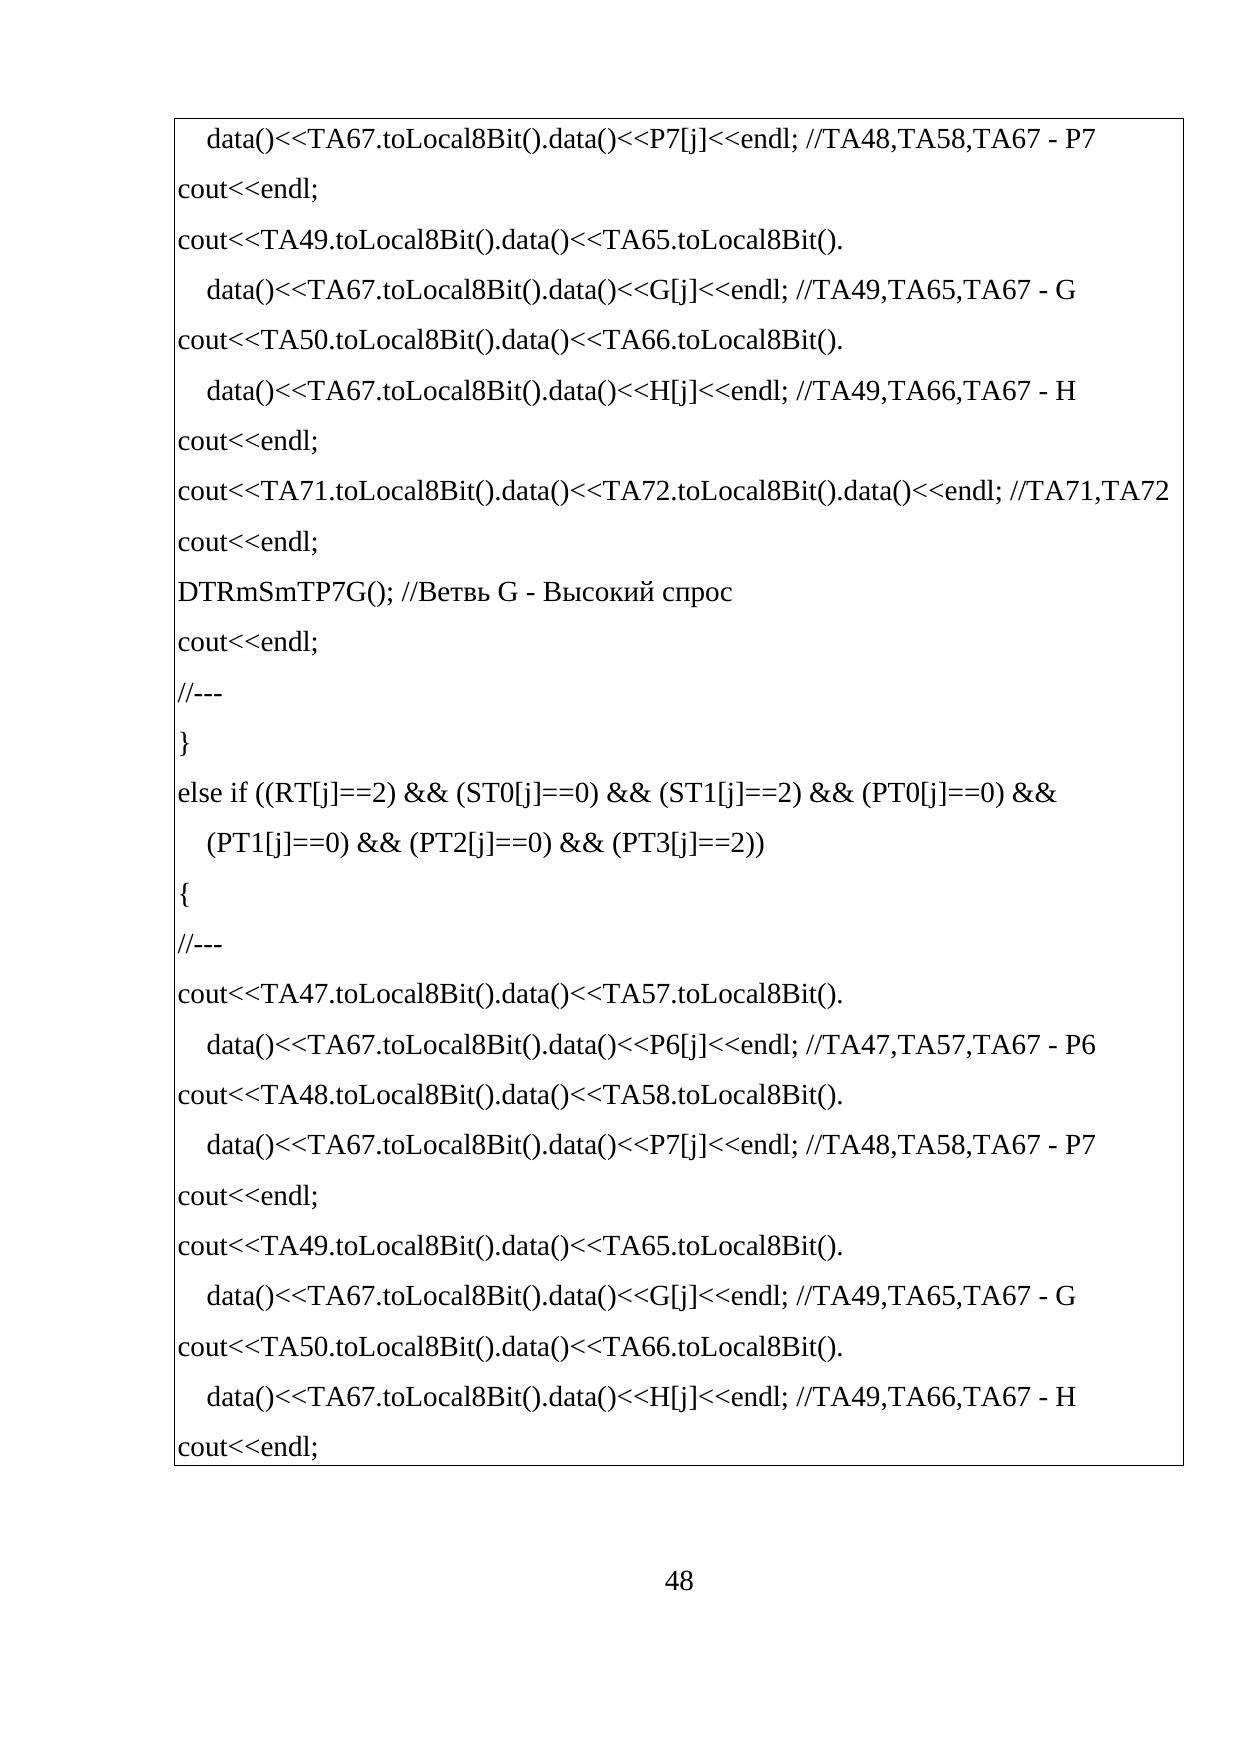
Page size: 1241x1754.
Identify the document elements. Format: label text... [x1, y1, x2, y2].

text data()<<TA67.toLocal8Bit().data()<<H[j]<<endl; //TA49,TA66,TA67 - H [175, 1376, 1183, 1413]
text data()<<TA67.toLocal8Bit().data()<<P6[j]<<endl; //TA47,TA57,TA67 - P6 [175, 1024, 1183, 1060]
text DTRmSmTP7G(); //Ветвь G - Высокий спрос [175, 571, 1183, 608]
text cout<<endl; [175, 420, 1183, 457]
text data()<<TA67.toLocal8Bit().data()<<P7[j]<<endl; //TA48,TA58,TA67 - P7 [175, 1124, 1183, 1161]
text //--- [175, 923, 1183, 960]
text //--- [175, 672, 1183, 708]
text cout<<TA49.toLocal8Bit().data()<<TA65.toLocal8Bit(). [175, 219, 1183, 255]
text data()<<TA67.toLocal8Bit().data()<<G[j]<<endl; //TA49,TA65,TA67 - G [175, 1275, 1183, 1312]
text { [175, 873, 1183, 909]
text cout<<TA50.toLocal8Bit().data()<<TA66.toLocal8Bit(). [175, 319, 1183, 356]
text data()<<TA67.toLocal8Bit().data()<<G[j]<<endl; //TA49,TA65,TA67 - G [175, 269, 1183, 306]
text else if ((RT[j]==2) && (ST0[j]==0) && (ST1[j]==2) && (PT0[j]==0) && [175, 772, 1183, 809]
text cout<<TA48.toLocal8Bit().data()<<TA58.toLocal8Bit(). [175, 1074, 1183, 1111]
text } [175, 722, 1183, 758]
text data()<<TA67.toLocal8Bit().data()<<P7[j]<<endl; //TA48,TA58,TA67 - P7 [175, 119, 1183, 155]
text cout<<endl; [175, 168, 1183, 205]
text cout<<endl; [175, 621, 1183, 658]
text cout<<endl; [175, 521, 1183, 557]
text (PT1[j]==0) && (PT2[j]==0) && (PT3[j]==2)) [175, 822, 1183, 859]
text cout<<endl; [175, 1426, 1183, 1465]
text cout<<TA47.toLocal8Bit().data()<<TA57.toLocal8Bit(). [175, 973, 1183, 1010]
text cout<<endl; [175, 1175, 1183, 1211]
text data()<<TA67.toLocal8Bit().data()<<H[j]<<endl; //TA49,TA66,TA67 - H [175, 370, 1183, 406]
text cout<<TA50.toLocal8Bit().data()<<TA66.toLocal8Bit(). [175, 1326, 1183, 1362]
text cout<<TA71.toLocal8Bit().data()<<TA72.toLocal8Bit().data()<<endl; //TA71,TA72 [175, 470, 1183, 507]
text cout<<TA49.toLocal8Bit().data()<<TA65.toLocal8Bit(). [175, 1225, 1183, 1262]
